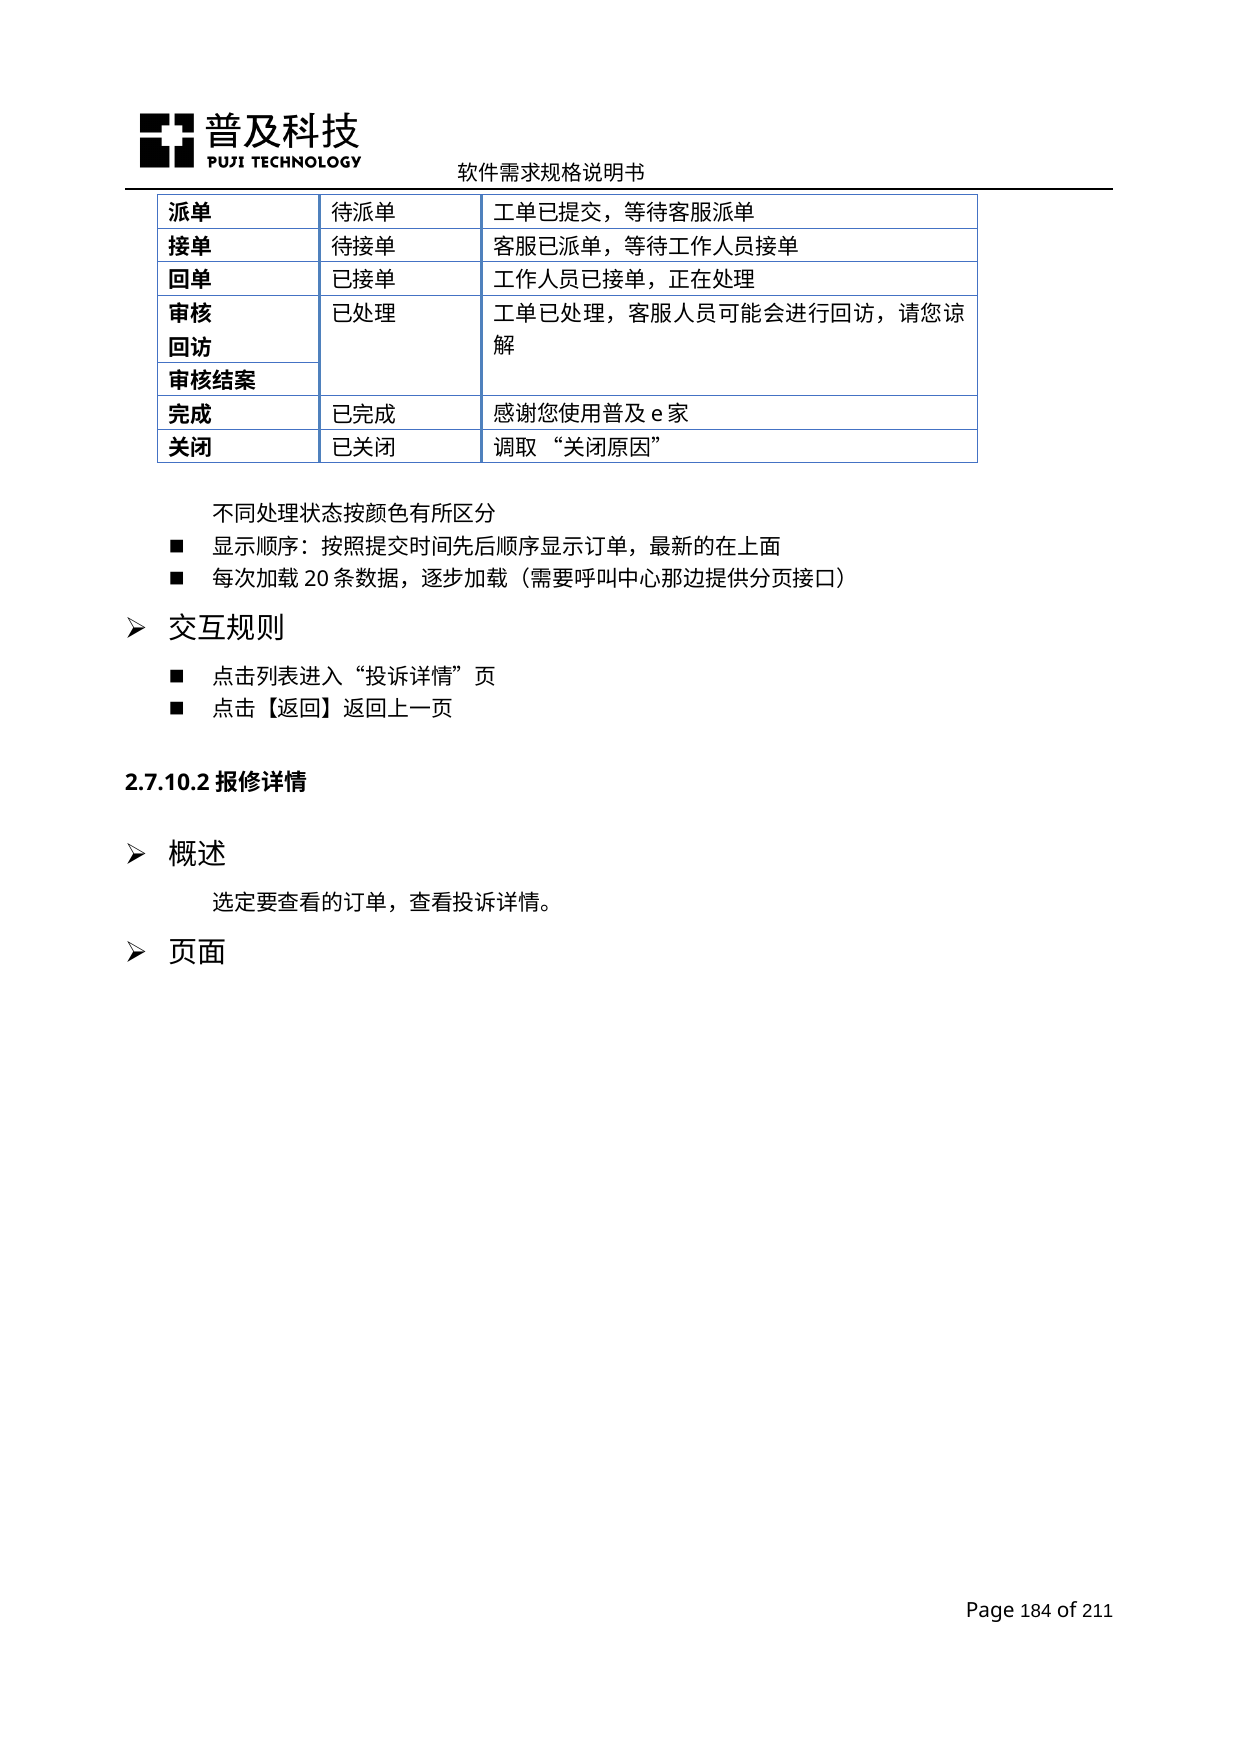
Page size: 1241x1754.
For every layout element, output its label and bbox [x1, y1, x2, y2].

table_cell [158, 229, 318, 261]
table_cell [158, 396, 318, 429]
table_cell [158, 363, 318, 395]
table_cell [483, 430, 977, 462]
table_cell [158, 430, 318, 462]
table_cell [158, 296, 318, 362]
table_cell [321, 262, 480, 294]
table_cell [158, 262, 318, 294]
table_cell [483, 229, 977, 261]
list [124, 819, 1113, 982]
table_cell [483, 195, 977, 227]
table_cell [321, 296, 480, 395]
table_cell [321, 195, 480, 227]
picture [124, 103, 365, 180]
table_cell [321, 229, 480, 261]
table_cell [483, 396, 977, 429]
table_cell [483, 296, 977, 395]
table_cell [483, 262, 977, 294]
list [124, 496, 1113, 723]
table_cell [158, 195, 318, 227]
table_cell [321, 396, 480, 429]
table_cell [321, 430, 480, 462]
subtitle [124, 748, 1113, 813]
